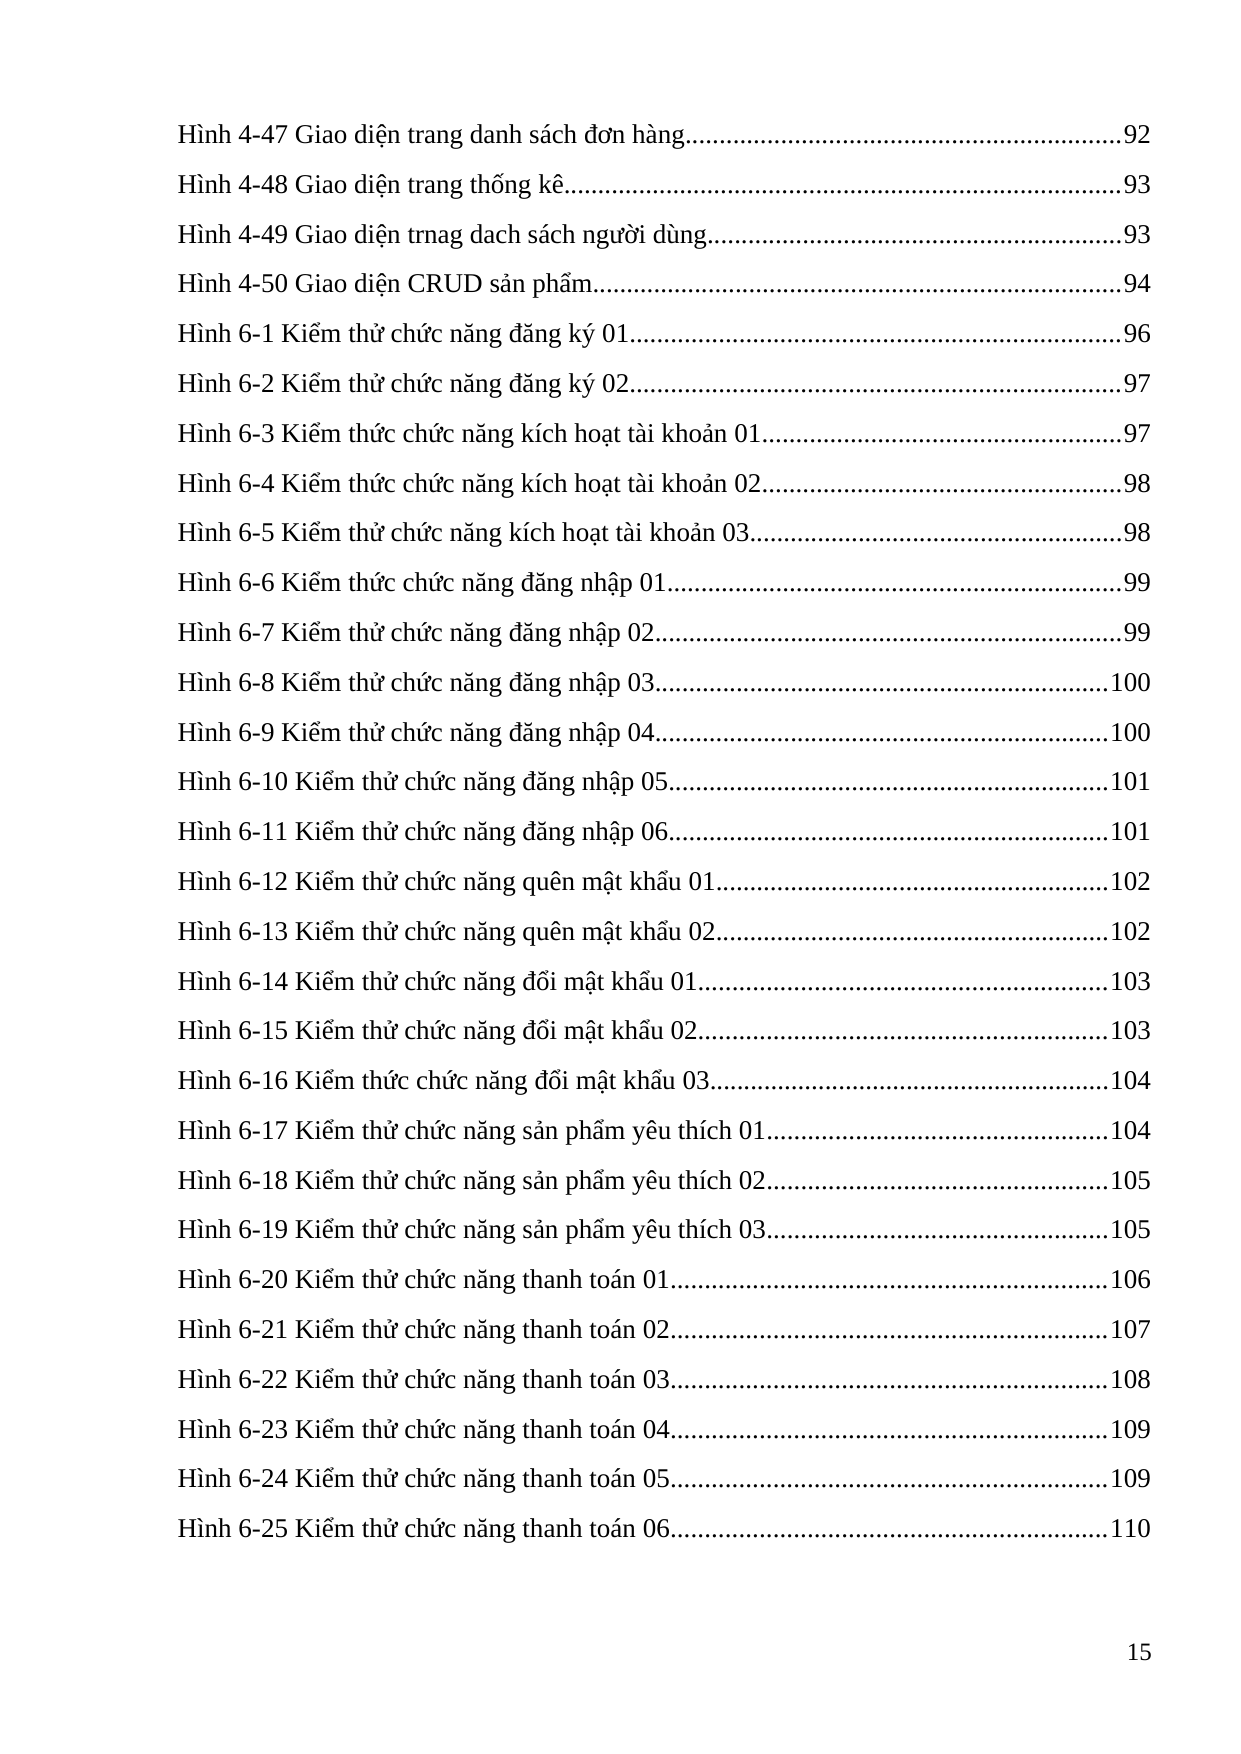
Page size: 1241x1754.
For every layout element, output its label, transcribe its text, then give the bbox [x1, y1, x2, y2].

text Hình 6-3 Kiểm thức chức năng kích hoạt tài khoản 01 97 [177, 417, 1152, 448]
text Hình 6-17 Kiểm thử chức năng sản phẩm yêu thích 01 104 [177, 1114, 1152, 1145]
text Hình 6-19 Kiểm thử chức năng sản phẩm yêu thích 03 105 [177, 1213, 1152, 1245]
text Hình 6-7 Kiểm thử chức năng đăng nhập 02 99 [177, 616, 1152, 647]
text Hình 4-47 Giao diện trang danh sách đơn hàng 92 [177, 118, 1152, 149]
text Hình 6-22 Kiểm thử chức năng thanh toán 03 108 [177, 1363, 1152, 1394]
text Hình 6-23 Kiểm thử chức năng thanh toán 04 109 [177, 1413, 1152, 1444]
text Hình 6-13 Kiểm thử chức năng quên mật khẩu 02 102 [177, 915, 1152, 946]
text Hình 6-8 Kiểm thử chức năng đăng nhập 03 100 [177, 666, 1152, 697]
text Hình 4-48 Giao diện trang thống kê 93 [177, 168, 1152, 199]
text Hình 6-11 Kiểm thử chức năng đăng nhập 06 101 [177, 815, 1152, 846]
text Hình 6-20 Kiểm thử chức năng thanh toán 01 106 [177, 1263, 1152, 1294]
text Hình 6-10 Kiểm thử chức năng đăng nhập 05 101 [177, 765, 1152, 797]
text Hình 6-25 Kiểm thử chức năng thanh toán 06 110 [177, 1512, 1152, 1543]
text Hình 6-24 Kiểm thử chức năng thanh toán 05 109 [177, 1462, 1152, 1494]
text Hình 6-12 Kiểm thử chức năng quên mật khẩu 01 102 [177, 865, 1152, 896]
text Hình 6-21 Kiểm thử chức năng thanh toán 02 107 [177, 1313, 1152, 1344]
text Hình 4-50 Giao diện CRUD sản phẩm 94 [177, 267, 1152, 299]
text Hình 6-18 Kiểm thử chức năng sản phẩm yêu thích 02 105 [177, 1164, 1152, 1195]
text Hình 6-14 Kiểm thử chức năng đổi mật khẩu 01 103 [177, 964, 1152, 996]
text Hình 6-16 Kiểm thức chức năng đổi mật khẩu 03 104 [177, 1064, 1152, 1095]
text Hình 6-2 Kiểm thử chức năng đăng ký 02 97 [177, 367, 1152, 398]
text Hình 6-9 Kiểm thử chức năng đăng nhập 04 100 [177, 716, 1152, 747]
text Hình 6-6 Kiểm thức chức năng đăng nhập 01 99 [177, 566, 1152, 597]
text Hình 6-5 Kiểm thử chức năng kích hoạt tài khoản 03 98 [177, 516, 1152, 548]
text Hình 4-49 Giao diện trnag dach sách người dùng 93 [177, 218, 1152, 249]
text Hình 6-1 Kiểm thử chức năng đăng ký 01 96 [177, 317, 1152, 348]
text Hình 6-4 Kiểm thức chức năng kích hoạt tài khoản 02 98 [177, 467, 1152, 498]
text Hình 6-15 Kiểm thử chức năng đổi mật khẩu 02 103 [177, 1014, 1152, 1046]
